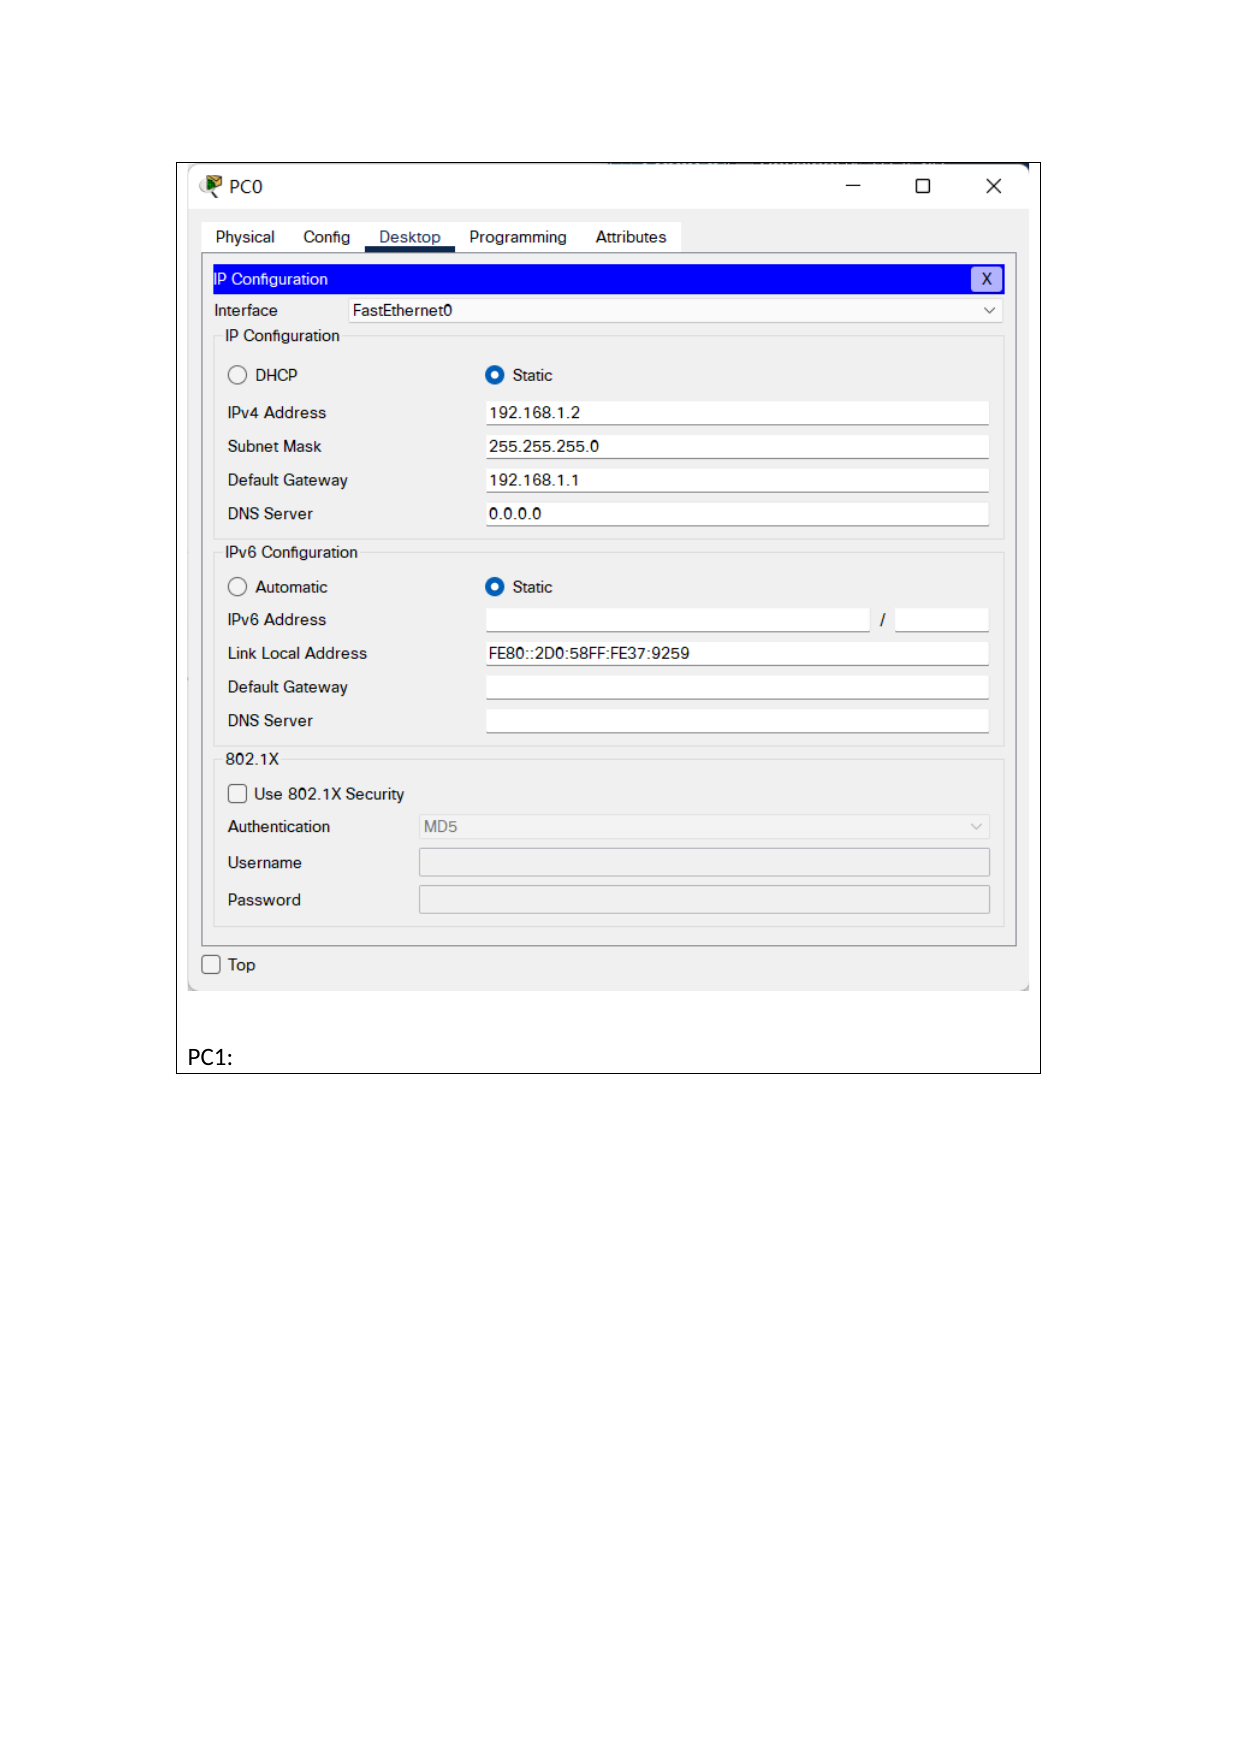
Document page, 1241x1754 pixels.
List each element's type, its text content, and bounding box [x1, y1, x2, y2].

picture [187, 163, 1030, 991]
table_cell 实验过程及步骤（可另附页，使用网络拓扑图等辅助说明）： 选择一台3560三层交换机，两台Router-PT构建OSPF网络，另选择两台PC-RT验证网络连通性。为了避免出错，此时仅放置不连线： 配置两台PC： PC0: PC1: 配置交换机（基本配置+PSPF配置）： 检查配置 配置路由器0： 检查配置： 路由器1： 检查配置 连线： 查看网络信息，验证配置结果： 交换机： 路由器0： 路由器1： PC0 ping PC1 验证网络连通性： 最后看一眼Physical结构： [177, 163, 1040, 1073]
